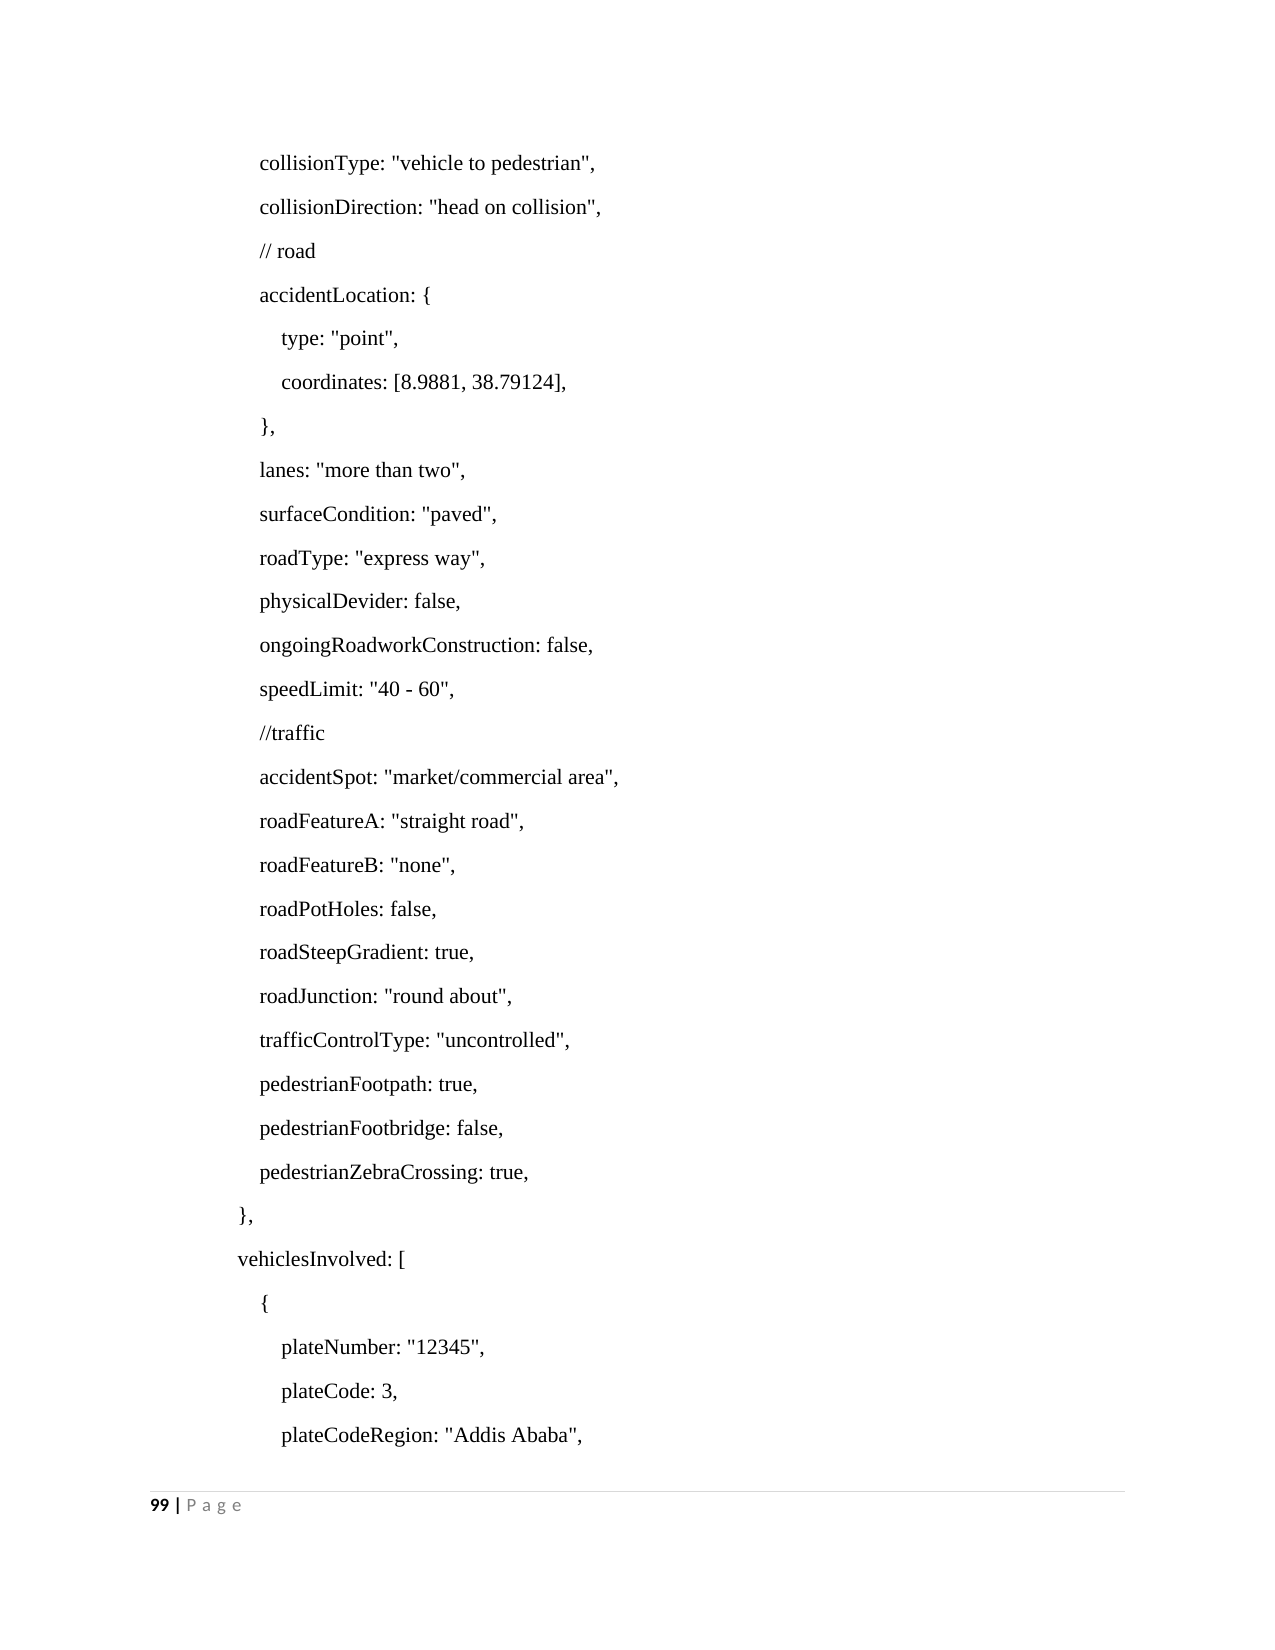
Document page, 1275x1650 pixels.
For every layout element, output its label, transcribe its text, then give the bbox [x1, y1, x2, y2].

text plateNumber: "12345", [150, 1334, 1125, 1359]
text type: "point", [150, 325, 1125, 351]
text coordinates: [8.9881, 38.79124], [150, 369, 1125, 394]
text roadPotHoles: false, [150, 896, 1125, 921]
text pedestrianFootpath: true, [150, 1071, 1125, 1096]
text physicalDevider: false, [150, 588, 1125, 614]
text plateCode: 3, [150, 1378, 1125, 1403]
text { [150, 1290, 1125, 1315]
text collisionType: "vehicle to pedestrian", [150, 150, 1125, 175]
text roadFeatureA: "straight road", [150, 808, 1125, 833]
text }, [150, 413, 1125, 438]
text collisionDirection: "head on collision", [150, 194, 1125, 219]
text accidentLocation: { [150, 282, 1125, 307]
text trafficControlType: "uncontrolled", [150, 1027, 1125, 1052]
text vehiclesInvolved: [ [150, 1246, 1125, 1272]
text roadJunction: "round about", [150, 983, 1125, 1008]
text // road [150, 238, 1125, 263]
text }, [150, 1202, 1125, 1228]
text roadType: "express way", [150, 545, 1125, 570]
text ongoingRoadworkConstruction: false, [150, 632, 1125, 658]
text roadFeatureB: "none", [150, 852, 1125, 877]
text accidentSpot: "market/commercial area", [150, 764, 1125, 789]
text plateCodeRegion: "Addis Ababa", [150, 1422, 1125, 1447]
text roadSteepGradient: true, [150, 939, 1125, 964]
text lanes: "more than two", [150, 457, 1125, 482]
text surfaceCondition: "paved", [150, 501, 1125, 526]
text pedestrianZebraCrossing: true, [150, 1159, 1125, 1184]
text //traffic [150, 720, 1125, 745]
text pedestrianFootbridge: false, [150, 1115, 1125, 1140]
text speedLimit: "40 - 60", [150, 676, 1125, 701]
